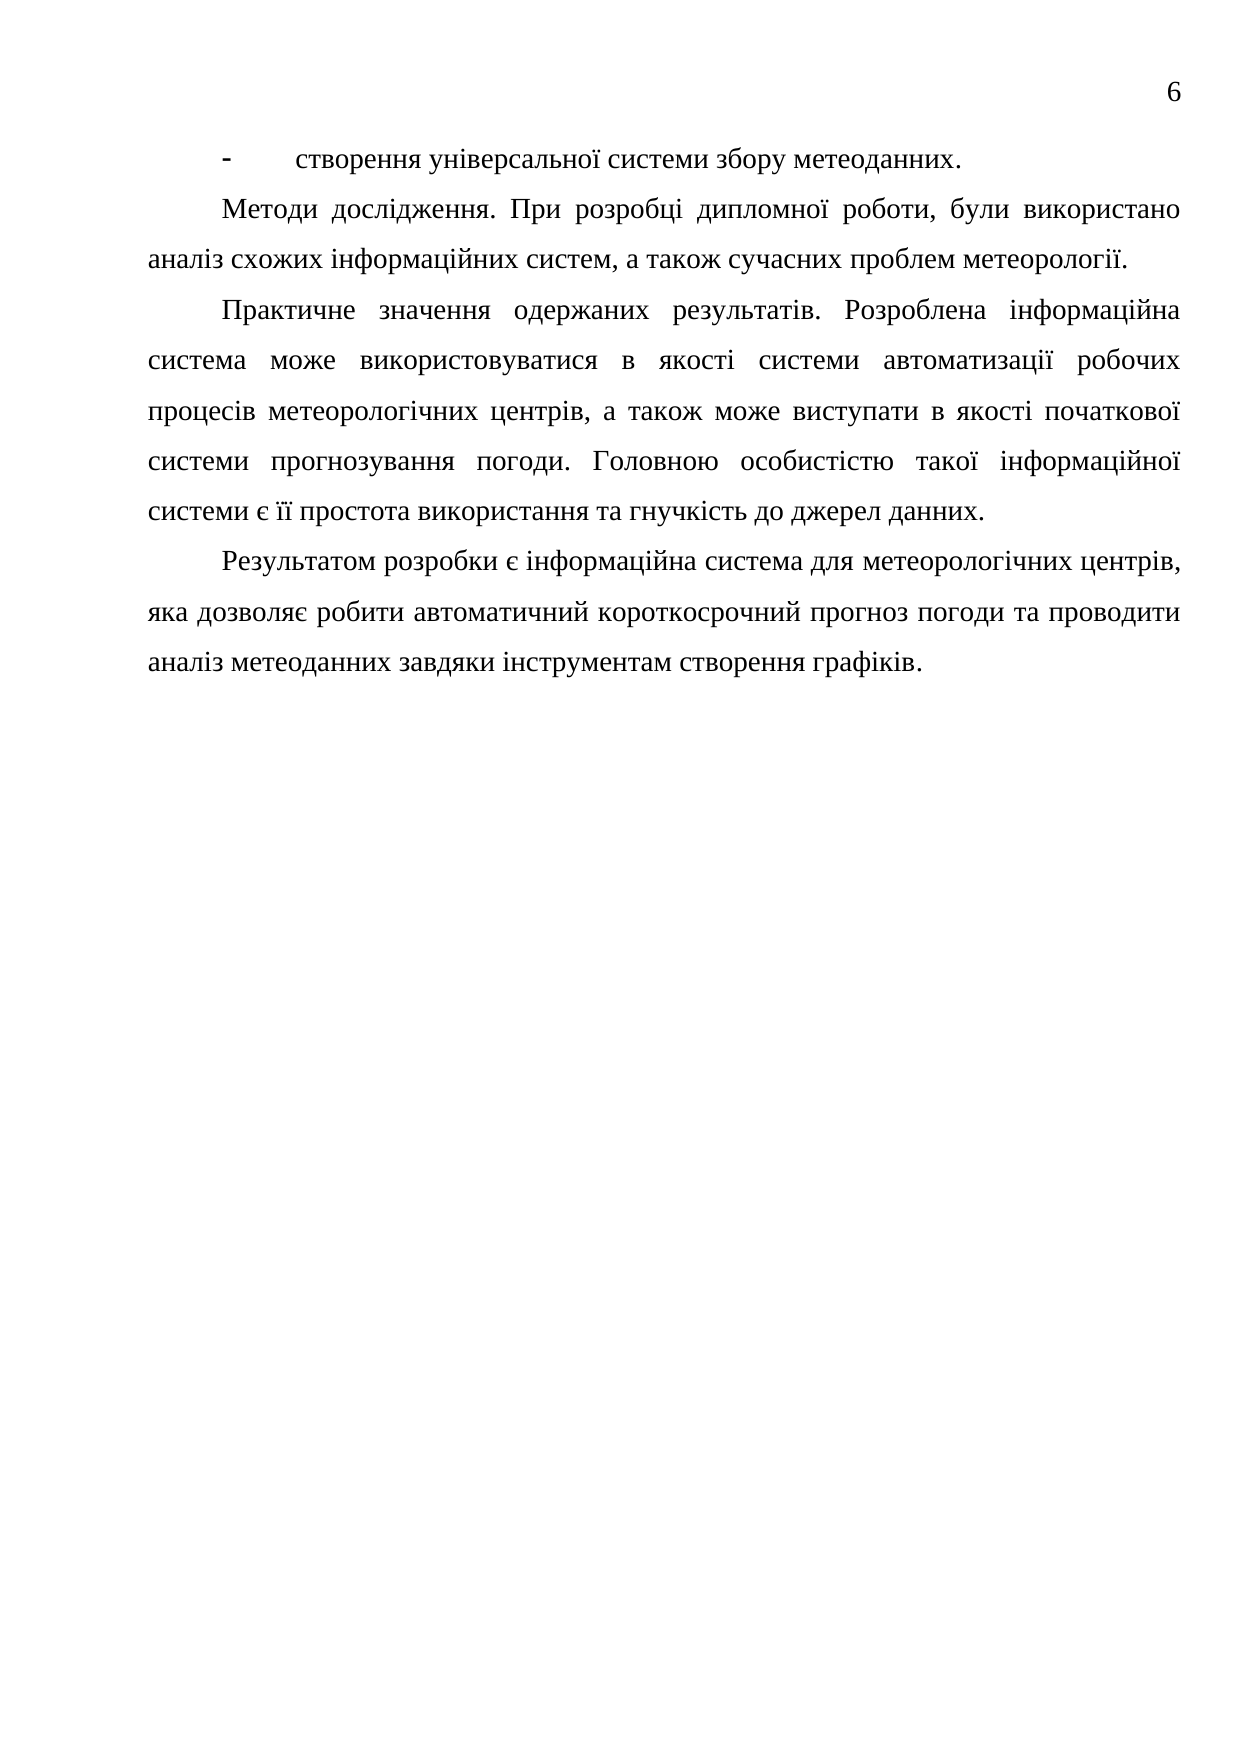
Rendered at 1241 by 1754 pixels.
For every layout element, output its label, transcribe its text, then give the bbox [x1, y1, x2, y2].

text Практичне значення одержаних результатів. Розроблена інформаційна система може використовуватися в якості системи автоматизації робочих процесів метеорологічних центрів, а також може виступати в якості початкової системи прогнозування погоди. Головною особистістю такої інформаційної системи є її простота використання та гнучкість до джерел данних. [148, 292, 1181, 527]
text Методи дослідження. При розробці дипломної роботи, були використано аналіз схожих інформаційних систем, а також сучасних проблем метеорології. [148, 191, 1181, 275]
text Результатом розробки є інформаційна система для метеорологічних центрів, яка дозволяє робити автоматичний короткосрочний прогноз погоди та проводити аналіз метеоданних завдяки інструментам створення графіків. [148, 543, 1181, 678]
list створення універсальної системи збору метеоданних. [148, 141, 1181, 174]
